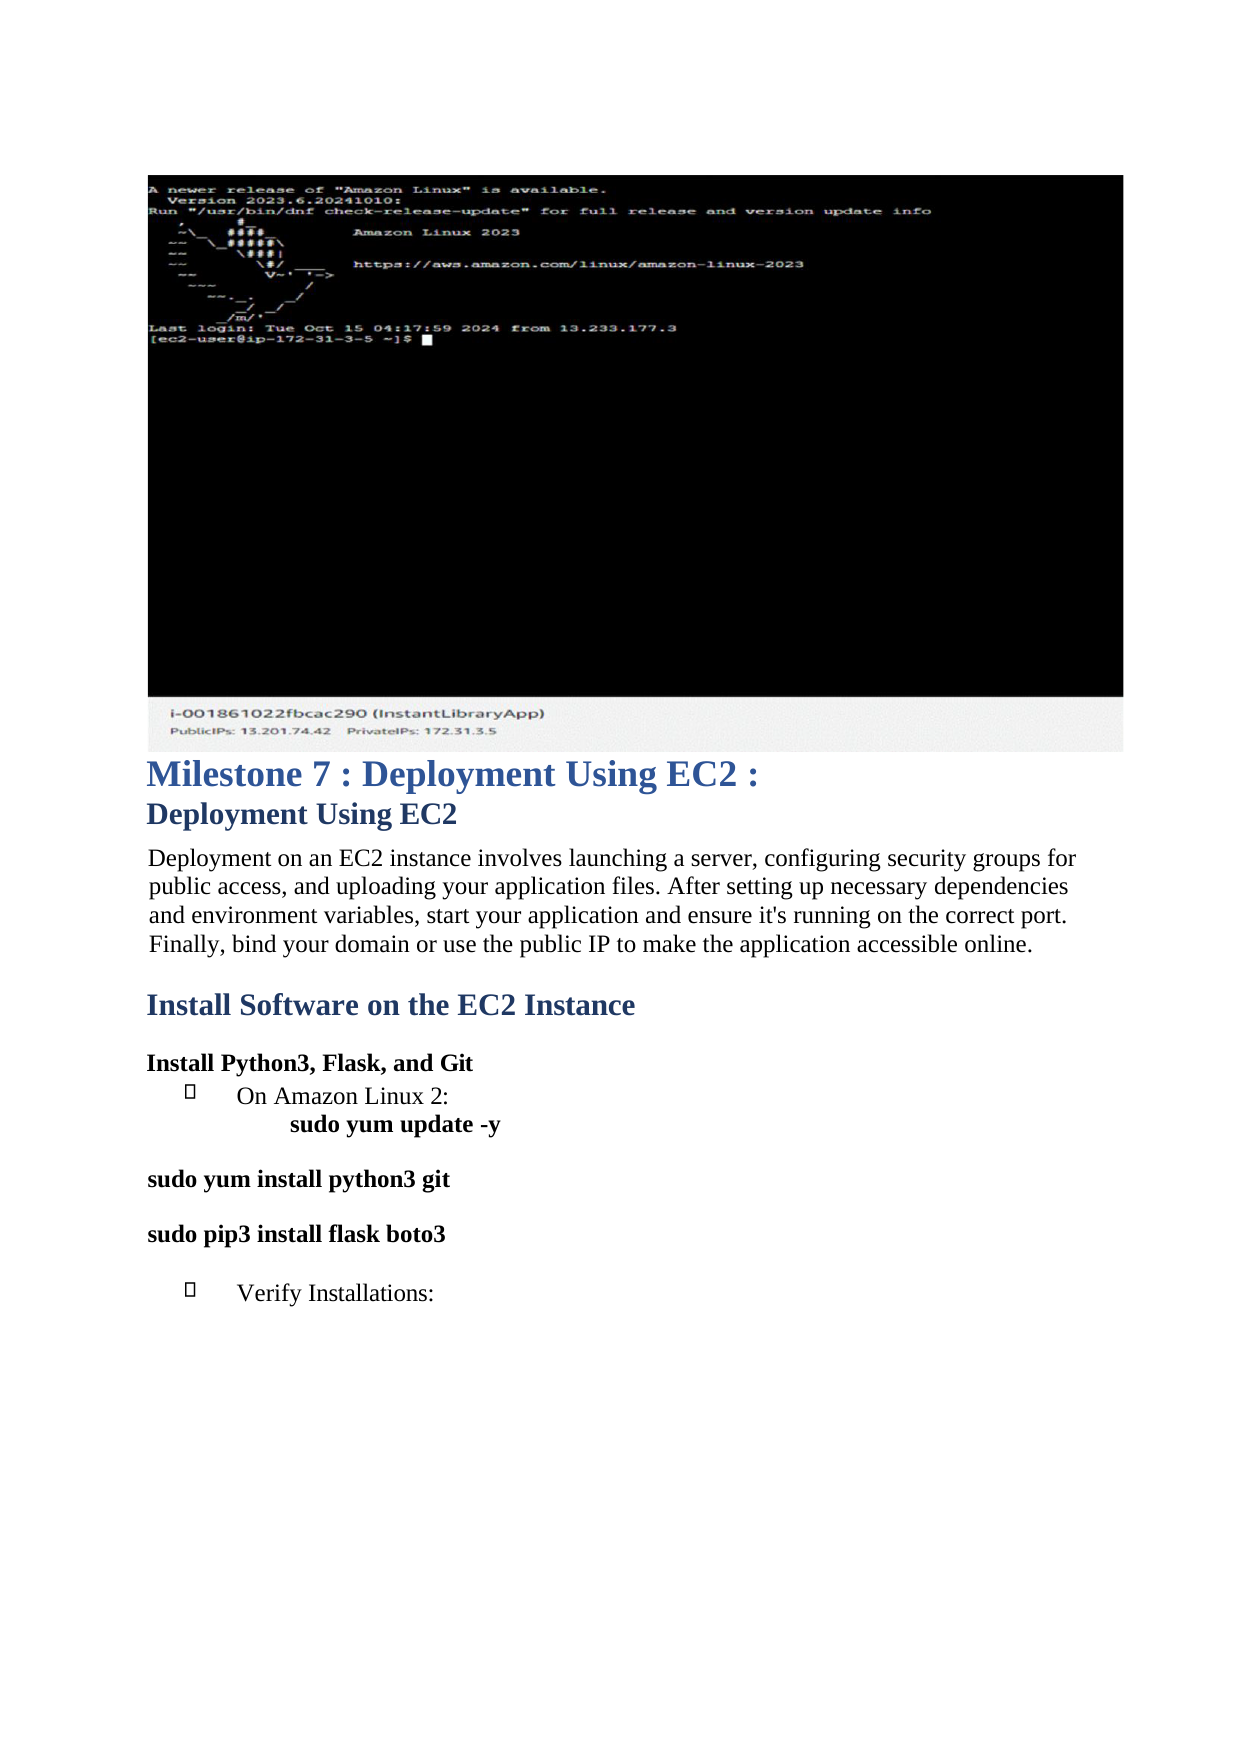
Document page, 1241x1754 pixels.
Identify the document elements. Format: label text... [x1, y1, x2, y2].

subtitle Install Python3, Flask, and Git [146, 1048, 1211, 1077]
picture [183, 1076, 211, 1104]
text On Amazon Linux 2: [184, 1077, 1211, 1109]
text Verify Installations: [184, 1274, 1211, 1307]
text Deployment on an EC2 instance involves launching a server, configuring security groups for public access, and uploading your application files. After setting up necessary dependencies and environment variables, start your application and ensure it's running on the correct port. Finally, bind your domain or use the public IP to make the application accessible online. [148, 843, 1086, 958]
subtitle Deployment Using EC2 [146, 795, 1211, 831]
picture [183, 1274, 211, 1302]
picture [147, 175, 1124, 752]
subtitle sudo yum update -y sudo yum install python3 git sudo pip3 install flask boto3 [147, 1109, 501, 1248]
subtitle Milestone 7 : Deployment Using EC2 : [146, 752, 1211, 795]
subtitle Install Software on the EC2 Instance [146, 986, 1211, 1022]
